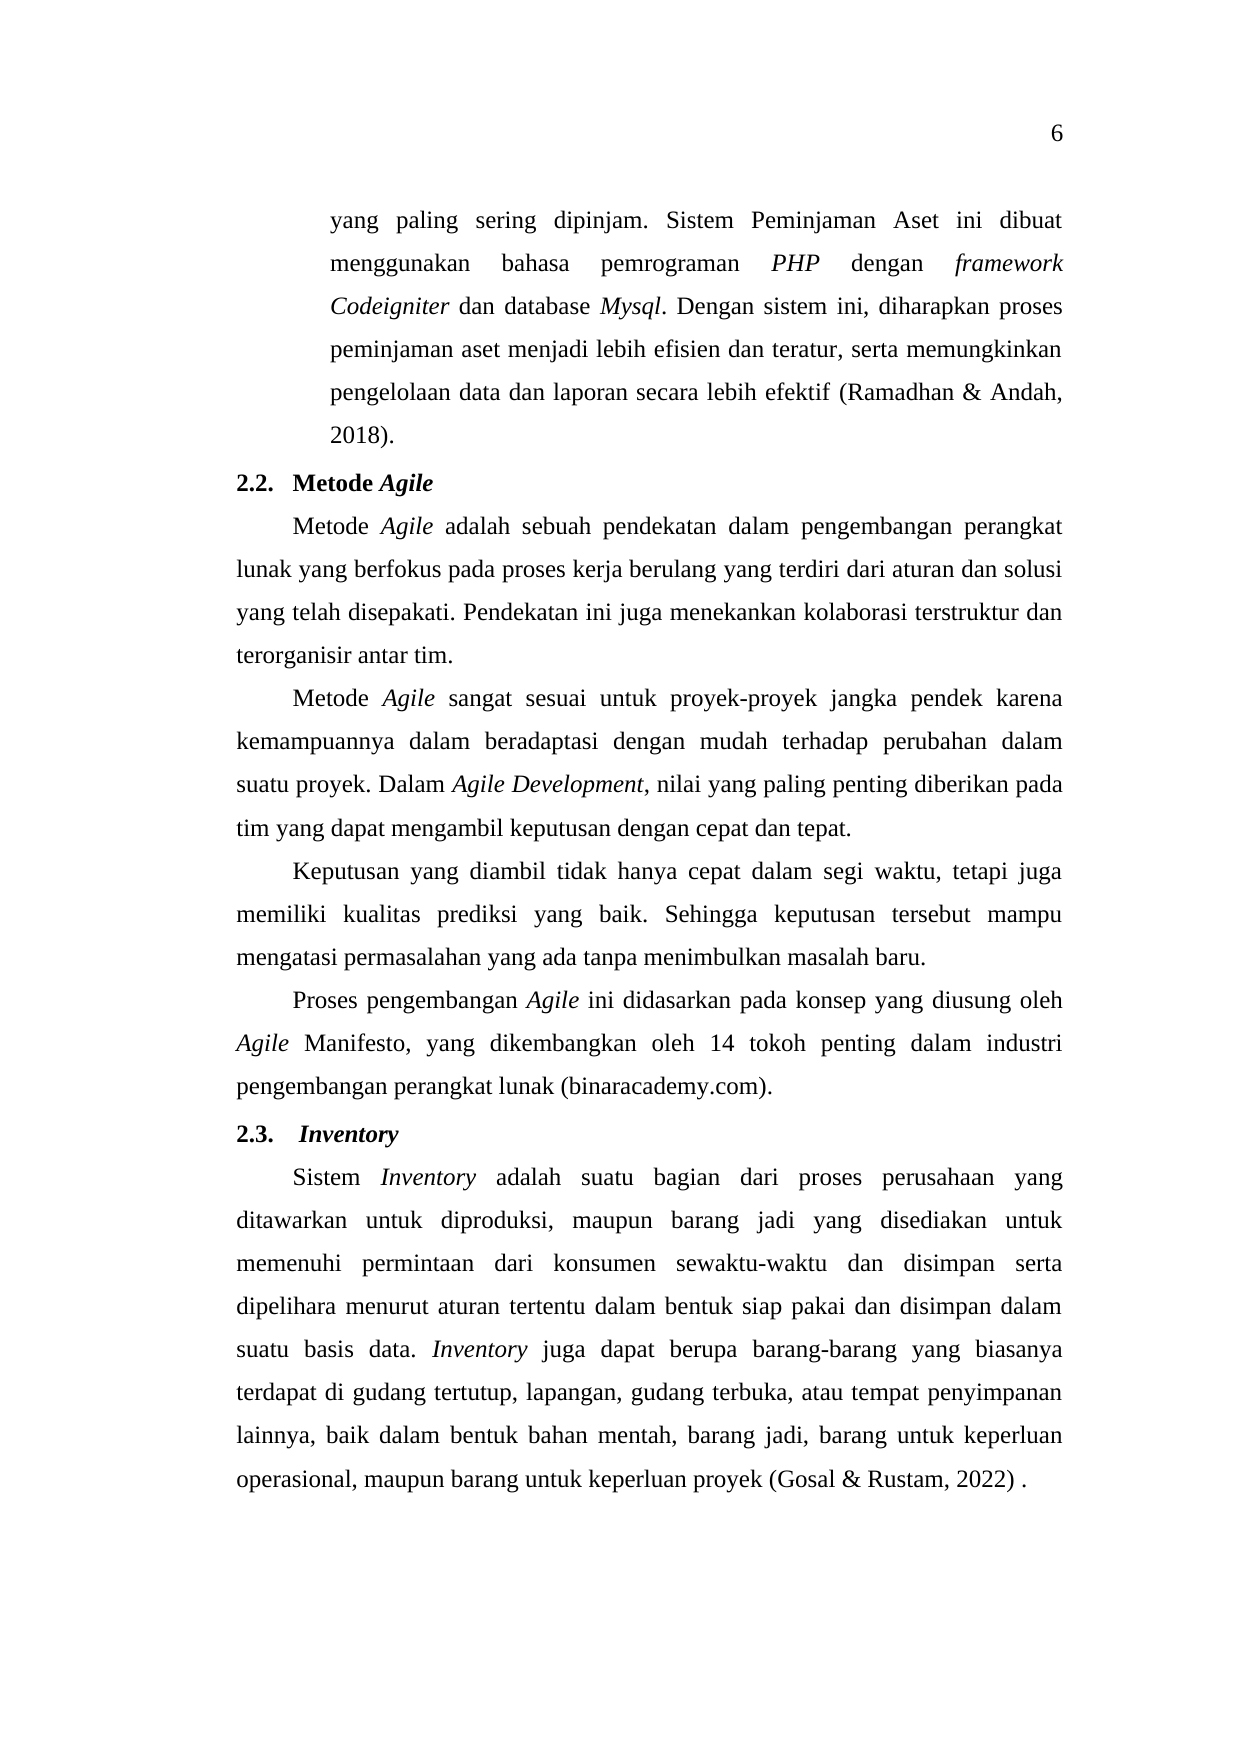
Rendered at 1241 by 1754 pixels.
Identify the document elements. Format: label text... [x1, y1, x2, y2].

text Inventory [236, 1119, 1063, 1147]
text Metode Agile [236, 468, 1063, 496]
text Metode Agile adalah sebuah pendekatan dalam pengembangan perangkat lunak yang berfokus pada proses kerja berulang yang terdiri dari aturan dan solusi yang telah disepakati. Pendekatan ini juga menekankan kolaborasi terstruktur dan terorganisir antar tim. [236, 511, 1063, 669]
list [292, 205, 1063, 449]
text Sistem Inventory adalah suatu bagian dari proses perusahaan yang ditawarkan untuk diproduksi, maupun barang jadi yang disediakan untuk memenuhi permintaan dari konsumen sewaktu-waktu dan disimpan serta dipelihara menurut aturan tertentu dalam bentuk siap pakai dan disimpan dalam suatu basis data. Inventory juga dapat berupa barang-barang yang biasanya terdapat di gudang tertutup, lapangan, gudang terbuka, atau tempat penyimpanan lainnya, baik dalam bentuk bahan mentah, barang jadi, barang untuk keperluan operasional, maupun barang untuk keperluan proyek (Gosal & Rustam, 2022) . [236, 1162, 1063, 1492]
text Metode Agile sangat sesuai untuk proyek-proyek jangka pendek karena kemampuannya dalam beradaptasi dengan mudah terhadap perubahan dalam suatu proyek. Dalam Agile Development, nilai yang paling penting diberikan pada tim yang dapat mengambil keputusan dengan cepat dan tepat. [236, 683, 1063, 841]
text Keputusan yang diambil tidak hanya cepat dalam segi waktu, tetapi juga memiliki kualitas prediksi yang baik. Sehingga keputusan tersebut mampu mengatasi permasalahan yang ada tanpa menimbulkan masalah baru. [236, 856, 1063, 971]
text Proses pengembangan Agile ini didasarkan pada konsep yang diusung oleh Agile Manifesto, yang dikembangkan oleh 14 tokoh penting dalam industri pengembangan perangkat lunak (binaracademy.com). [236, 985, 1063, 1100]
